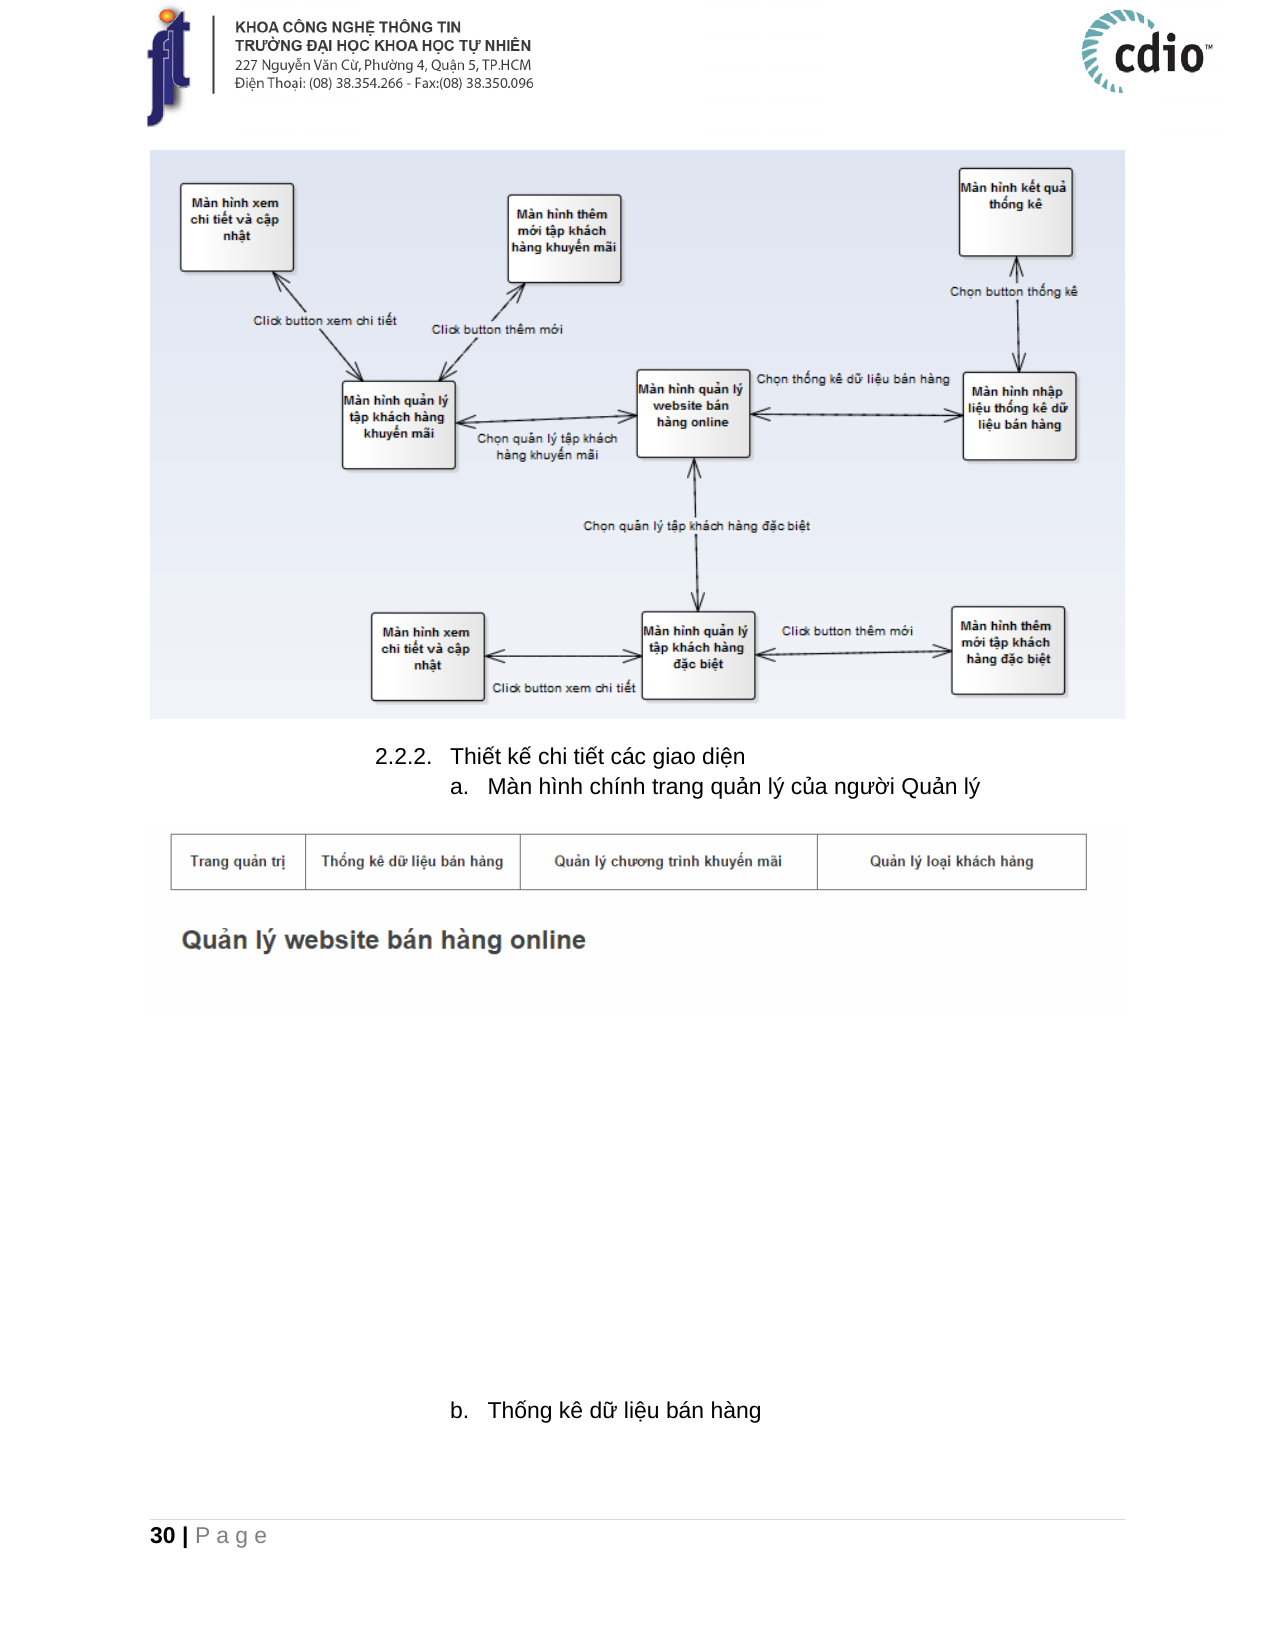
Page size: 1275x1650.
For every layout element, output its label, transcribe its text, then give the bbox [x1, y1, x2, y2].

list Thống kê dữ liệu bán hàng [450, 1397, 1125, 1423]
picture [125, 0, 1224, 149]
picture [150, 150, 1125, 719]
picture [150, 824, 1125, 1015]
list Màn hình chính trang quản lý của người Quản lý [450, 773, 1125, 799]
list Thiết kế chi tiết các giao diện [375, 743, 1125, 769]
